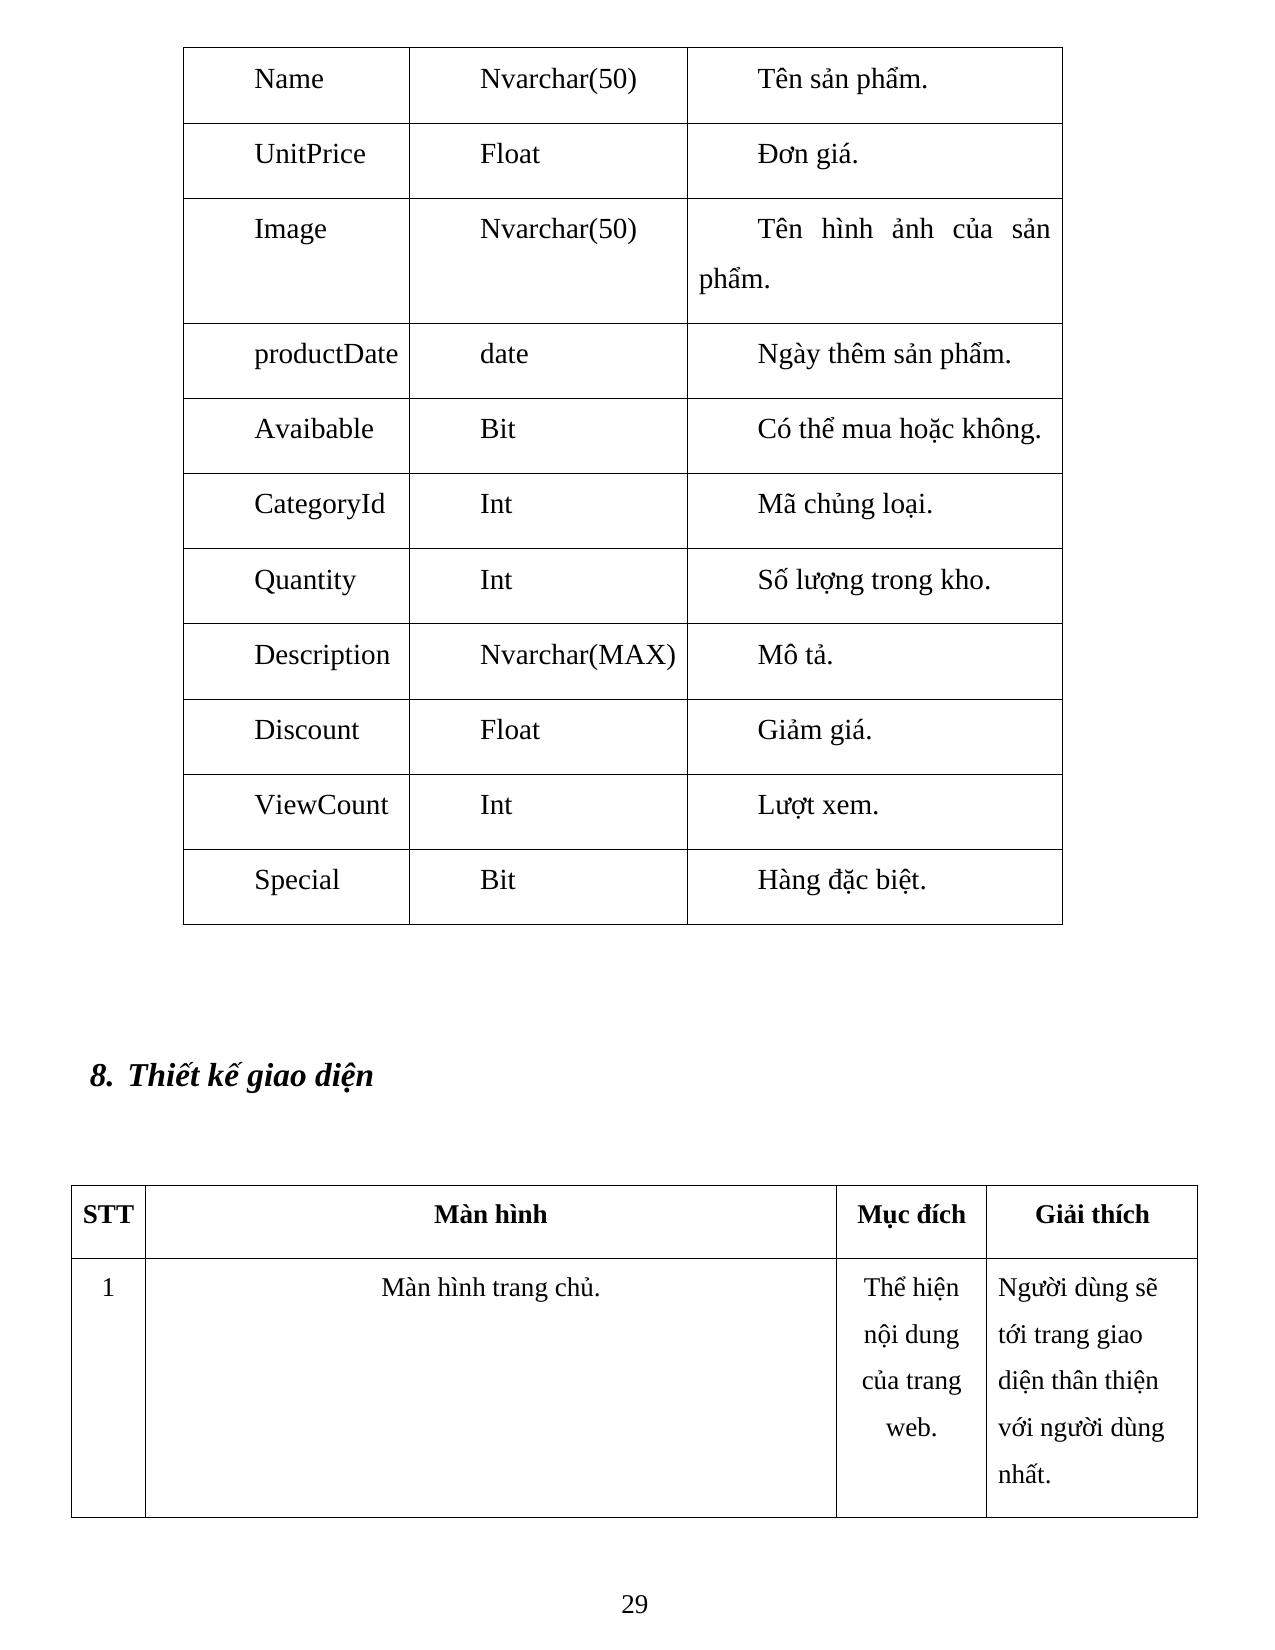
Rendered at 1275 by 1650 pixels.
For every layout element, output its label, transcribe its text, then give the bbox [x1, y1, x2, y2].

table_cell Nvarchar(50) [410, 48, 687, 122]
table_cell CategoryId [184, 474, 409, 548]
table_cell Mô tả. [688, 624, 1062, 698]
table_cell UnitPrice [184, 124, 409, 197]
table_cell Description [184, 624, 409, 698]
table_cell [987, 1259, 1197, 1517]
table_cell Số lượng trong kho. [688, 549, 1062, 623]
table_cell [146, 1259, 836, 1517]
table_cell 1 [72, 1259, 145, 1517]
table_cell Name [184, 48, 409, 122]
table_cell Đơn giá. [688, 124, 1062, 197]
table_cell Int [410, 474, 687, 548]
table_header Màn hình [146, 1186, 836, 1257]
table_cell Discount [184, 700, 409, 773]
table_cell Float [410, 700, 687, 773]
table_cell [837, 1259, 986, 1517]
table_cell Bit [410, 399, 687, 473]
table_cell Quantity [184, 549, 409, 623]
table_cell Tên hình ảnh của sản phẩm. [688, 199, 1062, 323]
table_cell Nvarchar(50) [410, 199, 687, 323]
table_cell ViewCount [184, 775, 409, 849]
table_cell Float [410, 124, 687, 197]
subtitle Thiết kế giao diện [89, 1056, 1198, 1094]
table_cell Mã chủng loại. [688, 474, 1062, 548]
table_header STT [72, 1186, 145, 1257]
table_cell Giảm giá. [688, 700, 1062, 773]
table_cell Avaibable [184, 399, 409, 473]
table_cell Special [184, 850, 409, 924]
table_cell productDate [184, 324, 409, 398]
table_cell Int [410, 775, 687, 849]
table_cell Ngày thêm sản phẩm. [688, 324, 1062, 398]
table_cell Có thể mua hoặc không. [688, 399, 1062, 473]
table_cell Image [184, 199, 409, 323]
table_cell Nvarchar(MAX) [410, 624, 687, 698]
table_cell Lượt xem. [688, 775, 1062, 849]
table_cell Int [410, 549, 687, 623]
table_header Giải thích [987, 1186, 1197, 1257]
table_cell date [410, 324, 687, 398]
table_cell Hàng đặc biệt. [688, 850, 1062, 924]
table_cell Tên sản phẩm. [688, 48, 1062, 122]
table_header Mục đích [837, 1186, 986, 1257]
table_cell Bit [410, 850, 687, 924]
